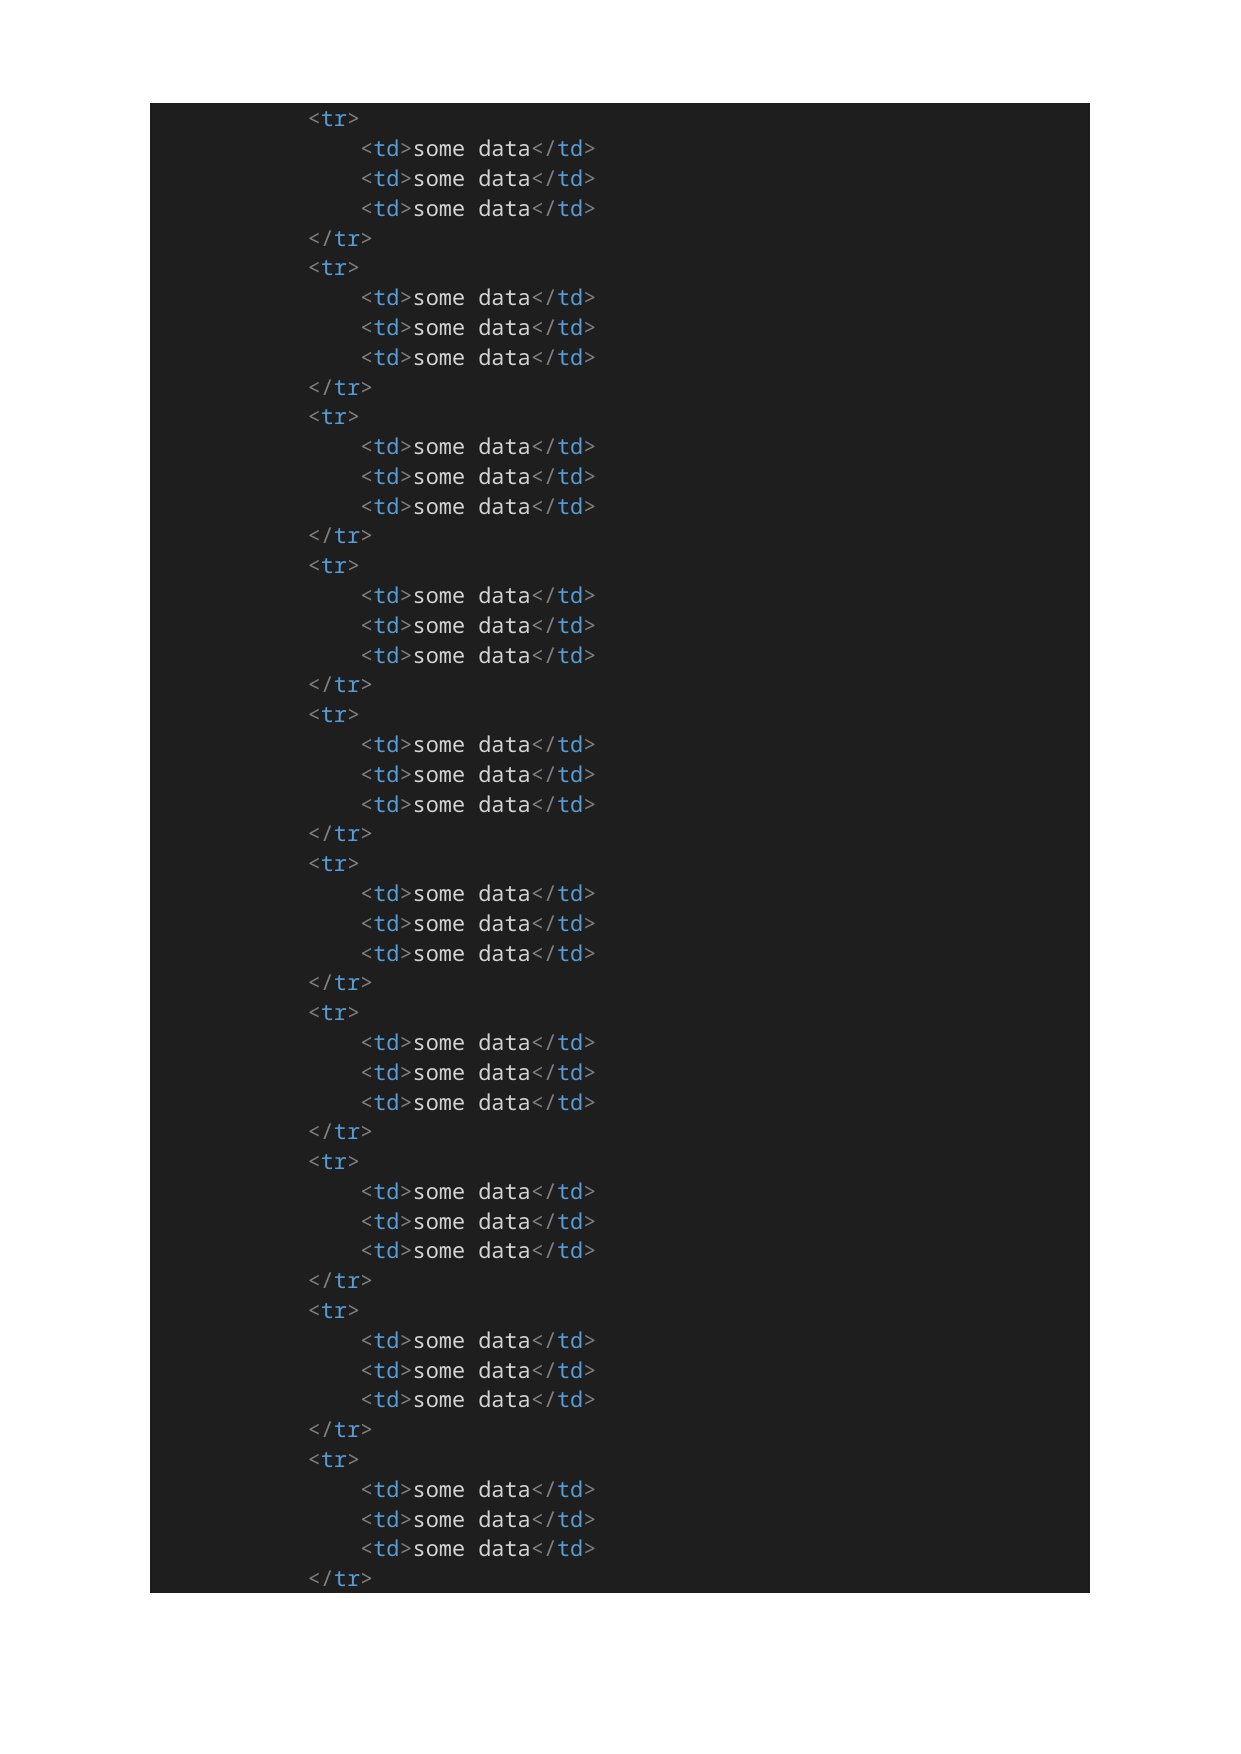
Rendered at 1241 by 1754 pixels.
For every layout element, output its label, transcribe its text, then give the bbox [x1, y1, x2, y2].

text <td>some data</td> [150, 610, 1090, 640]
text </tr> [150, 669, 1090, 699]
text </tr> [150, 1265, 1090, 1295]
text <td>some data</td> [150, 1474, 1090, 1504]
text <td>some data</td> [150, 163, 1090, 193]
text <tr> [150, 103, 1090, 133]
text </tr> [150, 521, 1090, 550]
text </tr> [150, 1414, 1090, 1444]
text <tr> [150, 1146, 1090, 1176]
text <td>some data</td> [150, 342, 1090, 372]
text </tr> [150, 372, 1090, 401]
text <td>some data</td> [150, 580, 1090, 610]
text <tr> [150, 699, 1090, 729]
text <td>some data</td> [150, 312, 1090, 342]
text <tr> [150, 252, 1090, 282]
text <td>some data</td> [150, 431, 1090, 461]
text <td>some data</td> [150, 1236, 1090, 1265]
text <td>some data</td> [150, 491, 1090, 521]
text <td>some data</td> [150, 461, 1090, 491]
text <td>some data</td> [150, 1533, 1090, 1563]
text <td>some data</td> [150, 878, 1090, 908]
text <td>some data</td> [150, 1355, 1090, 1384]
text <tr> [150, 401, 1090, 431]
text <td>some data</td> [150, 193, 1090, 223]
text <td>some data</td> [150, 1206, 1090, 1236]
text </tr> [150, 1563, 1090, 1593]
text <td>some data</td> [150, 133, 1090, 163]
text <td>some data</td> [150, 1057, 1090, 1087]
text <td>some data</td> [150, 282, 1090, 312]
text </tr> [150, 818, 1090, 848]
text <td>some data</td> [150, 908, 1090, 938]
text </tr> [150, 967, 1090, 997]
text <td>some data</td> [150, 1384, 1090, 1414]
text <td>some data</td> [150, 640, 1090, 669]
text <td>some data</td> [150, 1027, 1090, 1057]
text <tr> [150, 1295, 1090, 1325]
text <td>some data</td> [150, 1504, 1090, 1533]
text <td>some data</td> [150, 789, 1090, 818]
text <td>some data</td> [150, 759, 1090, 789]
text <td>some data</td> [150, 1325, 1090, 1355]
text <tr> [150, 550, 1090, 580]
text <td>some data</td> [150, 938, 1090, 967]
text <tr> [150, 1444, 1090, 1474]
text <td>some data</td> [150, 1176, 1090, 1206]
text <td>some data</td> [150, 729, 1090, 759]
text <tr> [150, 997, 1090, 1027]
text </tr> [150, 1116, 1090, 1146]
text </tr> [150, 223, 1090, 252]
text <td>some data</td> [150, 1087, 1090, 1116]
text <tr> [150, 848, 1090, 878]
